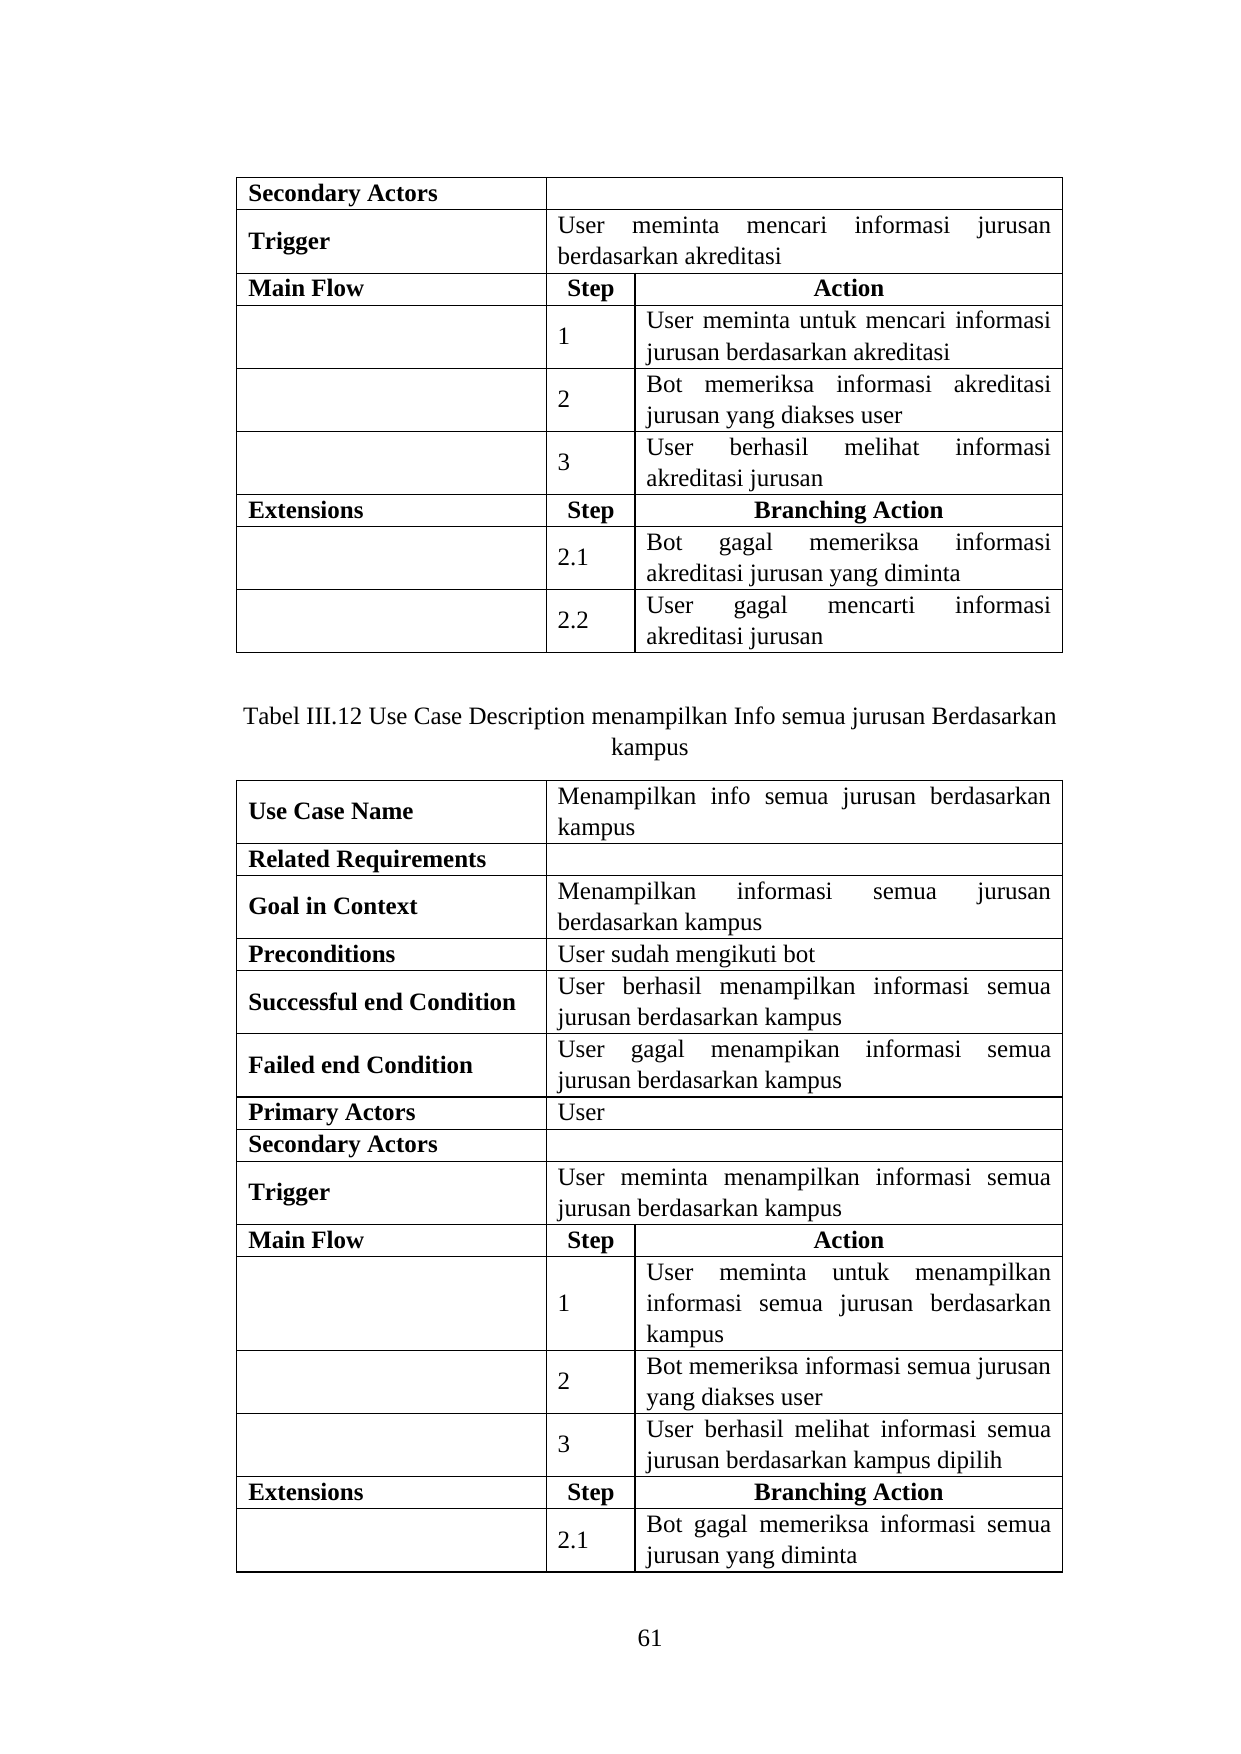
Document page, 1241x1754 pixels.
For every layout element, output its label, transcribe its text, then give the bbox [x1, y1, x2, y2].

table_cell [237, 432, 546, 494]
table_cell [237, 1509, 546, 1571]
table_cell Failed end Condition [237, 1034, 546, 1096]
table_cell 1 [547, 306, 634, 368]
table_cell Extensions [237, 495, 546, 526]
table_cell 2 [547, 369, 634, 431]
table_cell Related Requirements [237, 844, 546, 875]
table_cell User meminta mencari informasi jurusan berdasarkan akreditasi [547, 210, 1062, 272]
table_cell [237, 369, 546, 431]
table_cell Bot gagal memeriksa informasi akreditasi jurusan yang diminta [636, 527, 1062, 589]
table_cell Step [547, 274, 634, 304]
table_cell [237, 590, 546, 652]
table_cell User meminta untuk mencari informasi jurusan berdasarkan akreditasi [636, 306, 1062, 368]
table_cell User gagal mencarti informasi akreditasi jurusan [636, 590, 1062, 652]
table_cell Step [547, 1477, 634, 1508]
table_cell Branching Action [636, 495, 1062, 526]
table_cell Step [547, 1225, 634, 1256]
table_cell Action [636, 1225, 1062, 1256]
table_cell [547, 844, 1062, 875]
table_cell Successful end Condition [237, 971, 546, 1033]
table_cell 2 [547, 1351, 634, 1413]
table_cell User meminta menampilkan informasi semua jurusan berdasarkan kampus [547, 1162, 1062, 1224]
table_cell [547, 1130, 1062, 1161]
table_cell Preconditions [237, 939, 546, 970]
table_cell User meminta untuk menampilkan informasi semua jurusan berdasarkan kampus [636, 1257, 1062, 1350]
table_cell 2.1 [547, 1509, 634, 1571]
text Tabel III.12 Use Case Description menampilkan Info semua jurusan Berdasarkan kampus [236, 701, 1063, 761]
table_cell Trigger [237, 1162, 546, 1224]
table_cell [237, 1351, 546, 1413]
table_cell [547, 178, 1062, 209]
table_cell 2.1 [547, 527, 634, 589]
table_cell User sudah mengikuti bot [547, 939, 1062, 970]
table_cell Branching Action [636, 1477, 1062, 1508]
table_header Menampilkan info semua jurusan berdasarkan kampus [547, 781, 1062, 843]
table_cell Menampilkan informasi semua jurusan berdasarkan kampus [547, 876, 1062, 938]
table_cell User berhasil melihat informasi akreditasi jurusan [636, 432, 1062, 494]
table_cell Extensions [237, 1477, 546, 1508]
table_cell 1 [547, 1257, 634, 1350]
table_cell Secondary Actors [237, 1130, 546, 1161]
table_cell 3 [547, 432, 634, 494]
table_cell [237, 1257, 546, 1350]
table_cell Trigger [237, 210, 546, 272]
table_cell User berhasil melihat informasi semua jurusan berdasarkan kampus dipilih [636, 1414, 1062, 1476]
table_cell Goal in Context [237, 876, 546, 938]
table_cell [237, 306, 546, 368]
table_cell Bot memeriksa informasi akreditasi jurusan yang diakses user [636, 369, 1062, 431]
table_cell User berhasil menampilkan informasi semua jurusan berdasarkan kampus [547, 971, 1062, 1033]
table_cell User gagal menampikan informasi semua jurusan berdasarkan kampus [547, 1034, 1062, 1096]
table_cell [237, 527, 546, 589]
table_cell User [547, 1098, 1062, 1128]
table_cell 3 [547, 1414, 634, 1476]
table_cell Action [636, 274, 1062, 304]
table_header Use Case Name [237, 781, 546, 843]
table_cell 2.2 [547, 590, 634, 652]
table_cell Main Flow [237, 1225, 546, 1256]
table_cell Secondary Actors [237, 178, 546, 209]
table_cell Main Flow [237, 274, 546, 304]
table_cell Bot memeriksa informasi semua jurusan yang diakses user [636, 1351, 1062, 1413]
table_cell Bot gagal memeriksa informasi semua jurusan yang diminta [636, 1509, 1062, 1571]
table_cell [237, 1414, 546, 1476]
table_cell Primary Actors [237, 1098, 546, 1128]
table_cell Step [547, 495, 634, 526]
